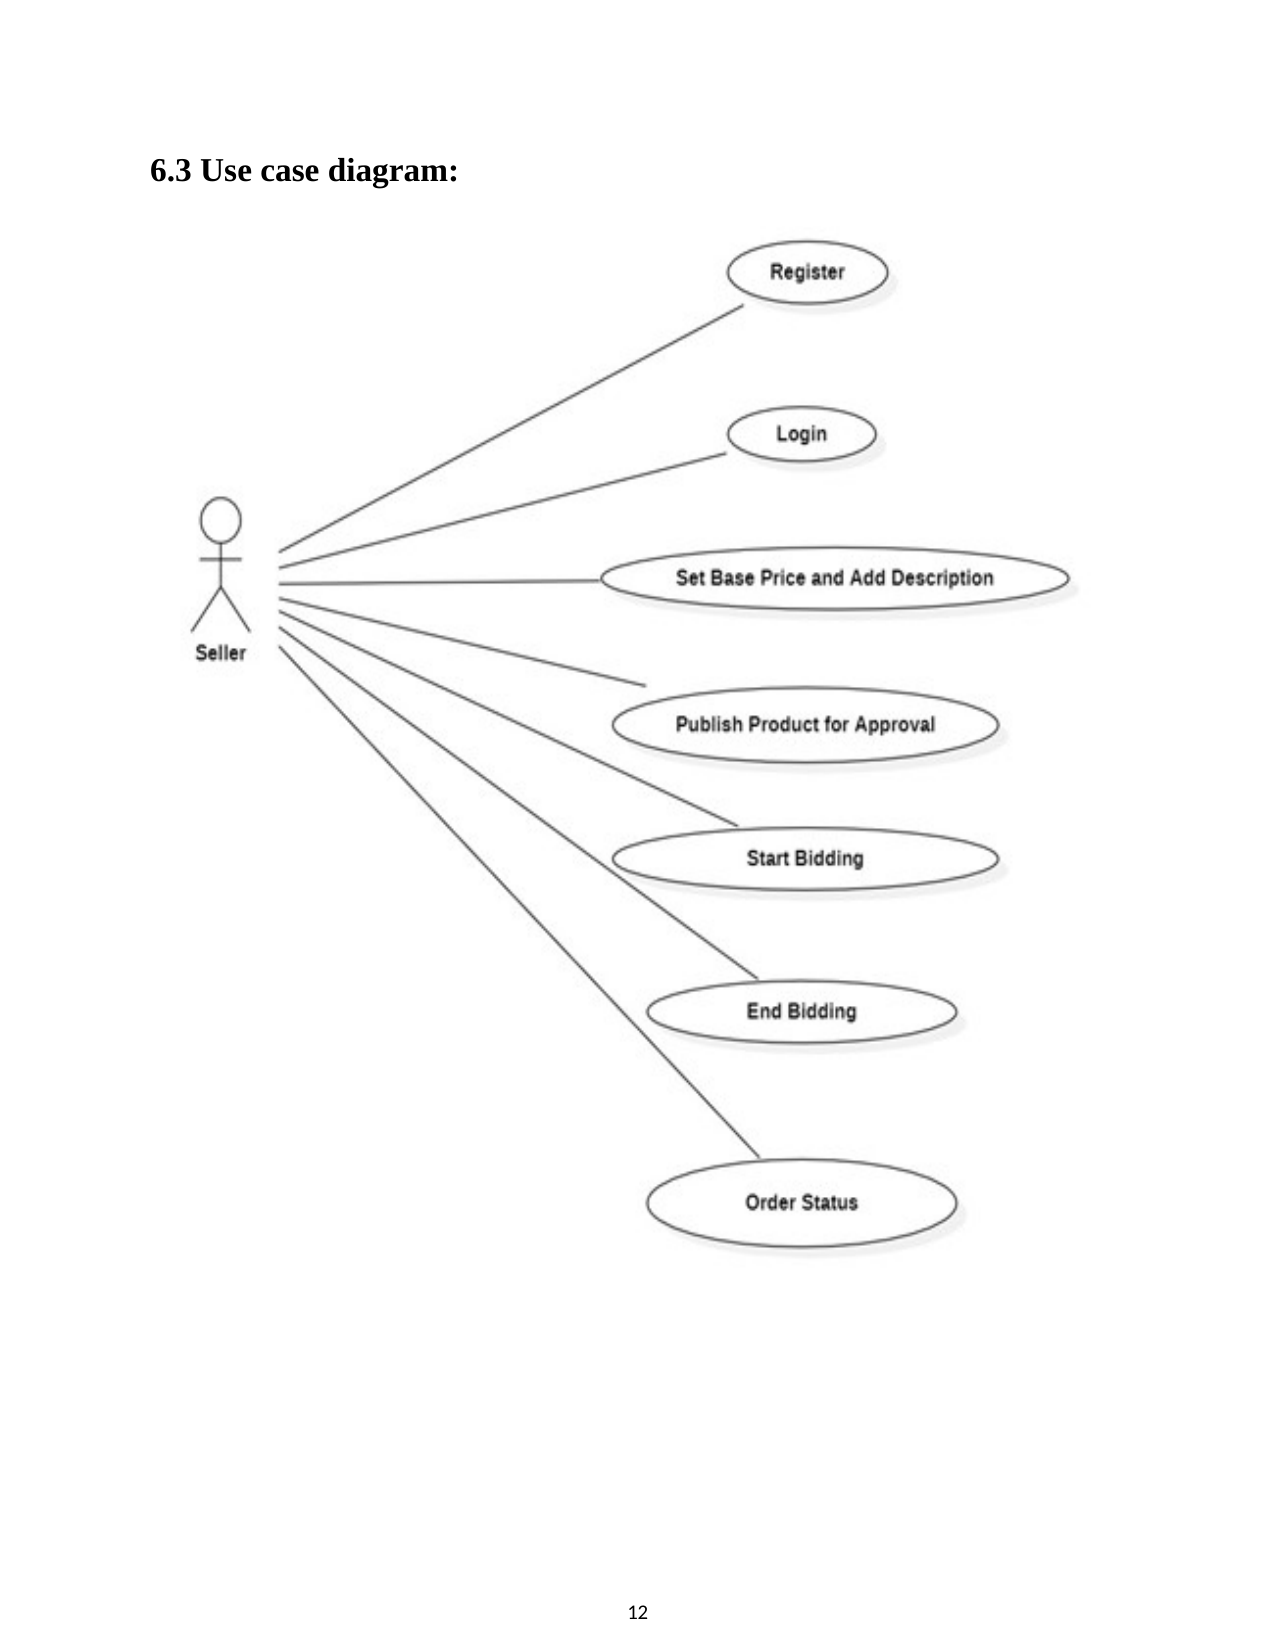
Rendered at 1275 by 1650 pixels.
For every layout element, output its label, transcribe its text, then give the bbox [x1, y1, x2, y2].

picture [150, 226, 1125, 1311]
text 6.3 Use case diagram: [150, 150, 1125, 188]
